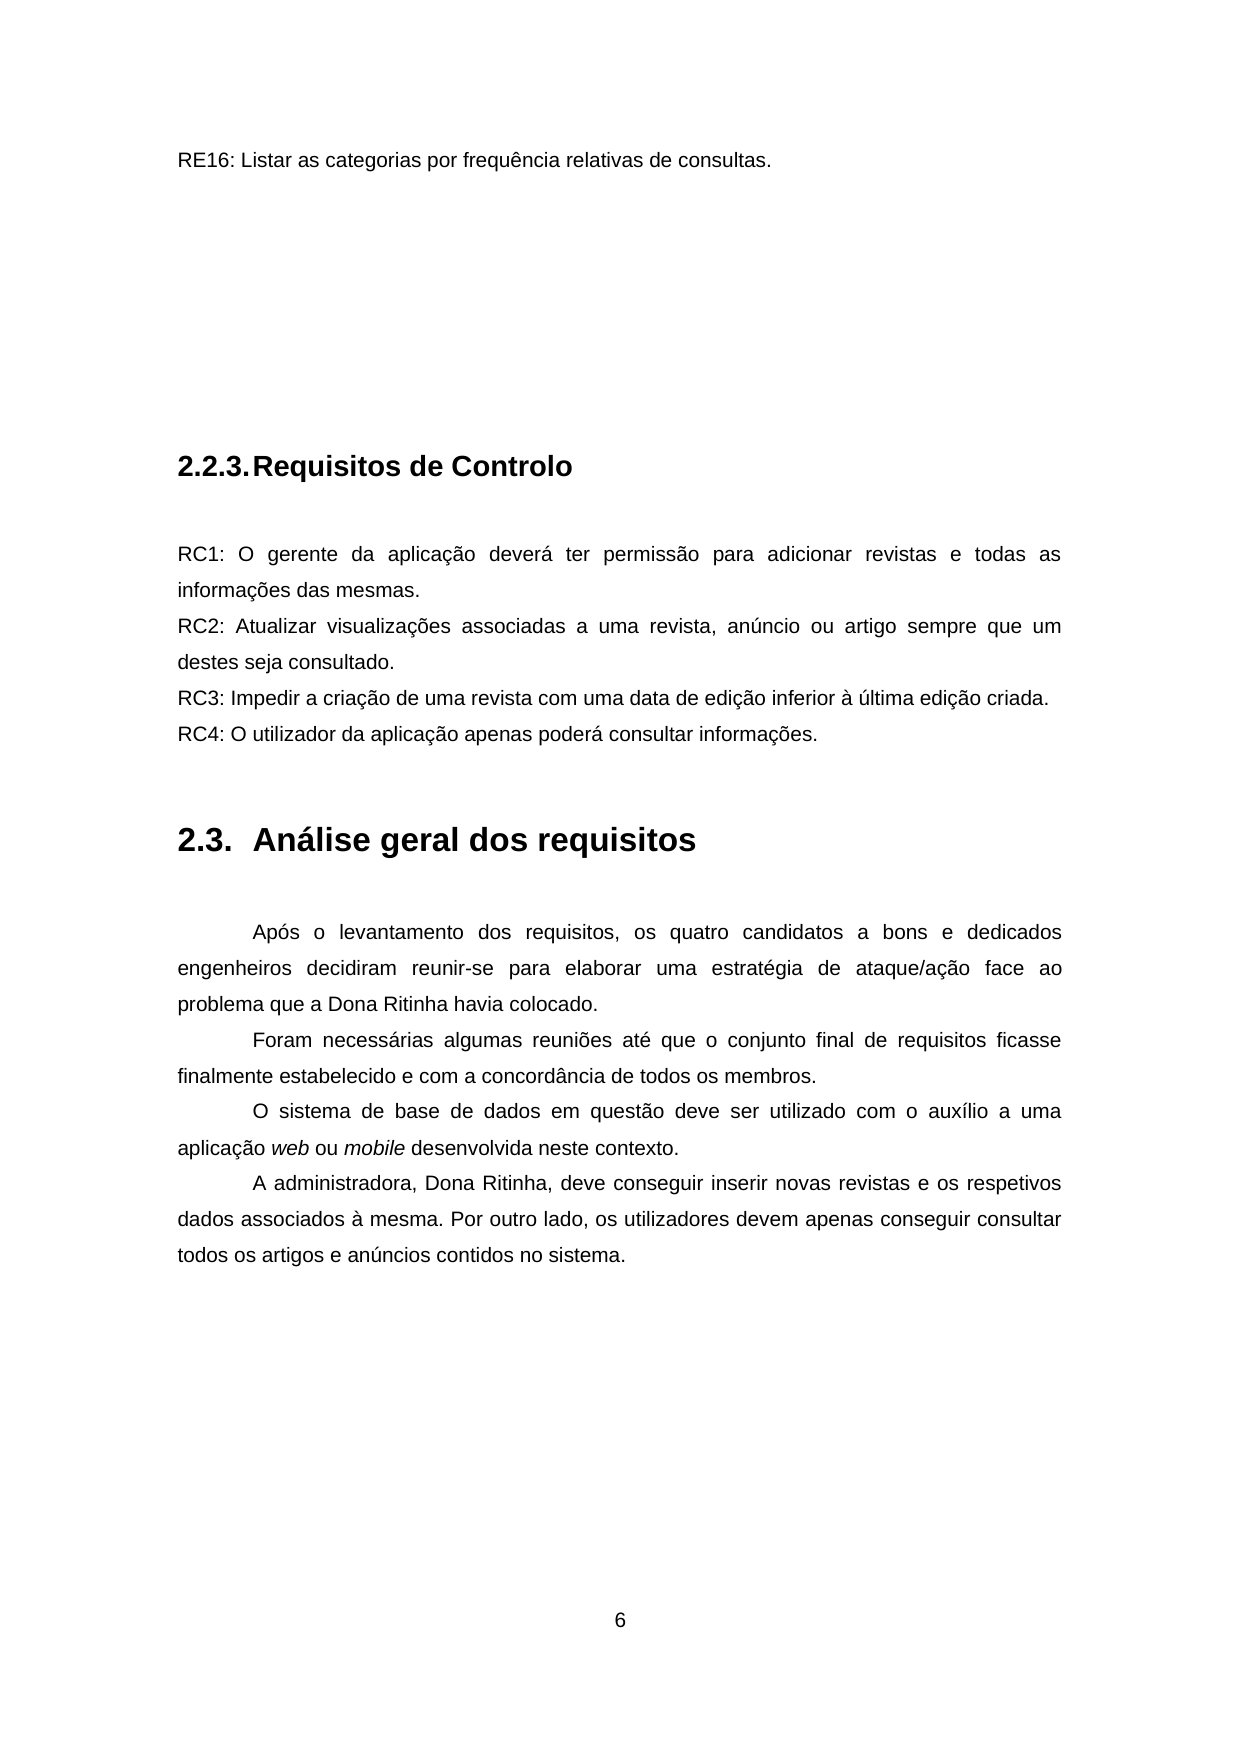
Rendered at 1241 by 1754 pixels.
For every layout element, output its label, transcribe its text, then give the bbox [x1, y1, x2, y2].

text Foram necessárias algumas reuniões até que o conjunto final de requisitos ficasse finalmente estabelecido e com a concordância de todos os membros. [177, 1027, 1063, 1087]
text A administradora, Dona Ritinha, deve conseguir inserir novas revistas e os respetivos dados associados à mesma. Por outro lado, os utilizadores devem apenas conseguir consultar todos os artigos e anúncios contidos no sistema. [177, 1171, 1063, 1267]
text RC1: O gerente da aplicação deverá ter permissão para adicionar revistas e todas as informações das mesmas. [177, 542, 1063, 602]
text RC2: Atualizar visualizações associadas a uma revista, anúncio ou artigo sempre que um destes seja consultado. [177, 614, 1063, 673]
text RE16: Listar as categorias por frequência relativas de consultas. [177, 148, 1063, 172]
list Análise geral dos requisitos [177, 820, 1063, 858]
list Requisitos de Controlo [177, 449, 1063, 483]
text RC3: Impedir a criação de uma revista com uma data de edição inferior à última edição criada. [177, 686, 1063, 709]
text O sistema de base de dados em questão deve ser utilizado com o auxílio a uma aplicação web ou mobile desenvolvida neste contexto. [177, 1099, 1063, 1159]
text RC4: O utilizador da aplicação apenas poderá consultar informações. [177, 721, 1063, 745]
text Após o levantamento dos requisitos, os quatro candidatos a bons e dedicados engenheiros decidiram reunir-se para elaborar uma estratégia de ataque/ação face ao problema que a Dona Ritinha havia colocado. [177, 920, 1063, 1016]
